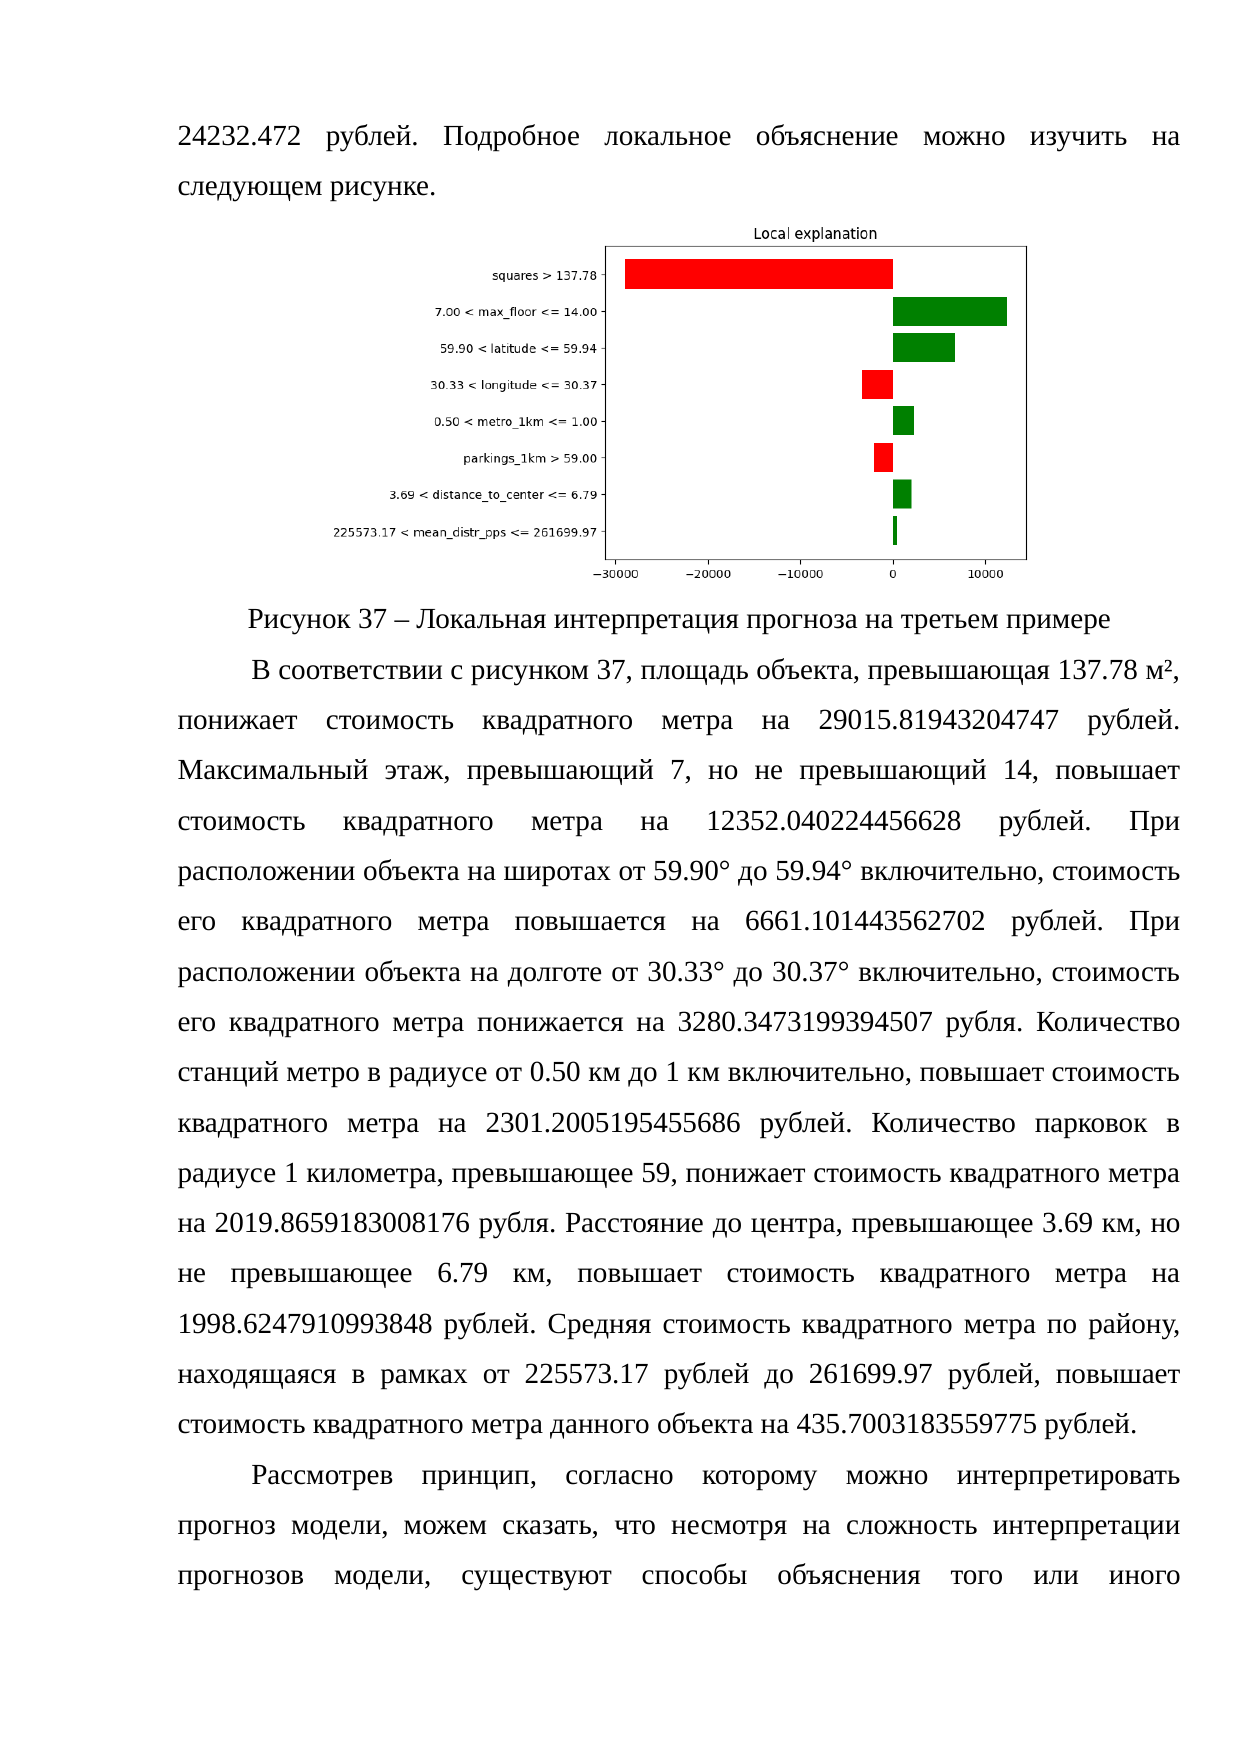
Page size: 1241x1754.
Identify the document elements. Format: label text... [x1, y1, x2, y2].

text В соответствии с рисунком 37, площадь объекта, превышающая 137.78 м², понижает стоимость квадратного метра на 29015.81943204747 рублей. Максимальный этаж, превышающий 7, но не превышающий 14, повышает стоимость квадратного метра на 12352.040224456628 рублей. При расположении объекта на широтах от 59.90° до 59.94° включительно, стоимость его квадратного метра повышается на 6661.101443562702 рублей. При расположении объекта на долготе от 30.33° до 30.37° включительно, стоимость его квадратного метра понижается на 3280.3473199394507 рубля. Количество станций метро в радиусе от 0.50 км до 1 км включительно, повышает стоимость квадратного метра на 2301.2005195455686 рублей. Количество парковок в радиусе 1 километра, превышающее 59, понижает стоимость квадратного метра на 2019.8659183008176 рубля. Расстояние до центра, превышающее 3.69 км, но не превышающее 6.79 км, повышает стоимость квадратного метра на 1998.6247910993848 рублей. Средняя стоимость квадратного метра по району, находящаяся в рамках от 225573.17 рублей до 261699.97 рублей, повышает стоимость квадратного метра данного объекта на 435.7003183559775 рублей. [177, 652, 1181, 1440]
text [177, 118, 1181, 202]
picture [324, 218, 1034, 588]
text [177, 1457, 1181, 1591]
text Рисунок 37 – Локальная интерпретация прогноза на третьем примере [177, 602, 1181, 635]
